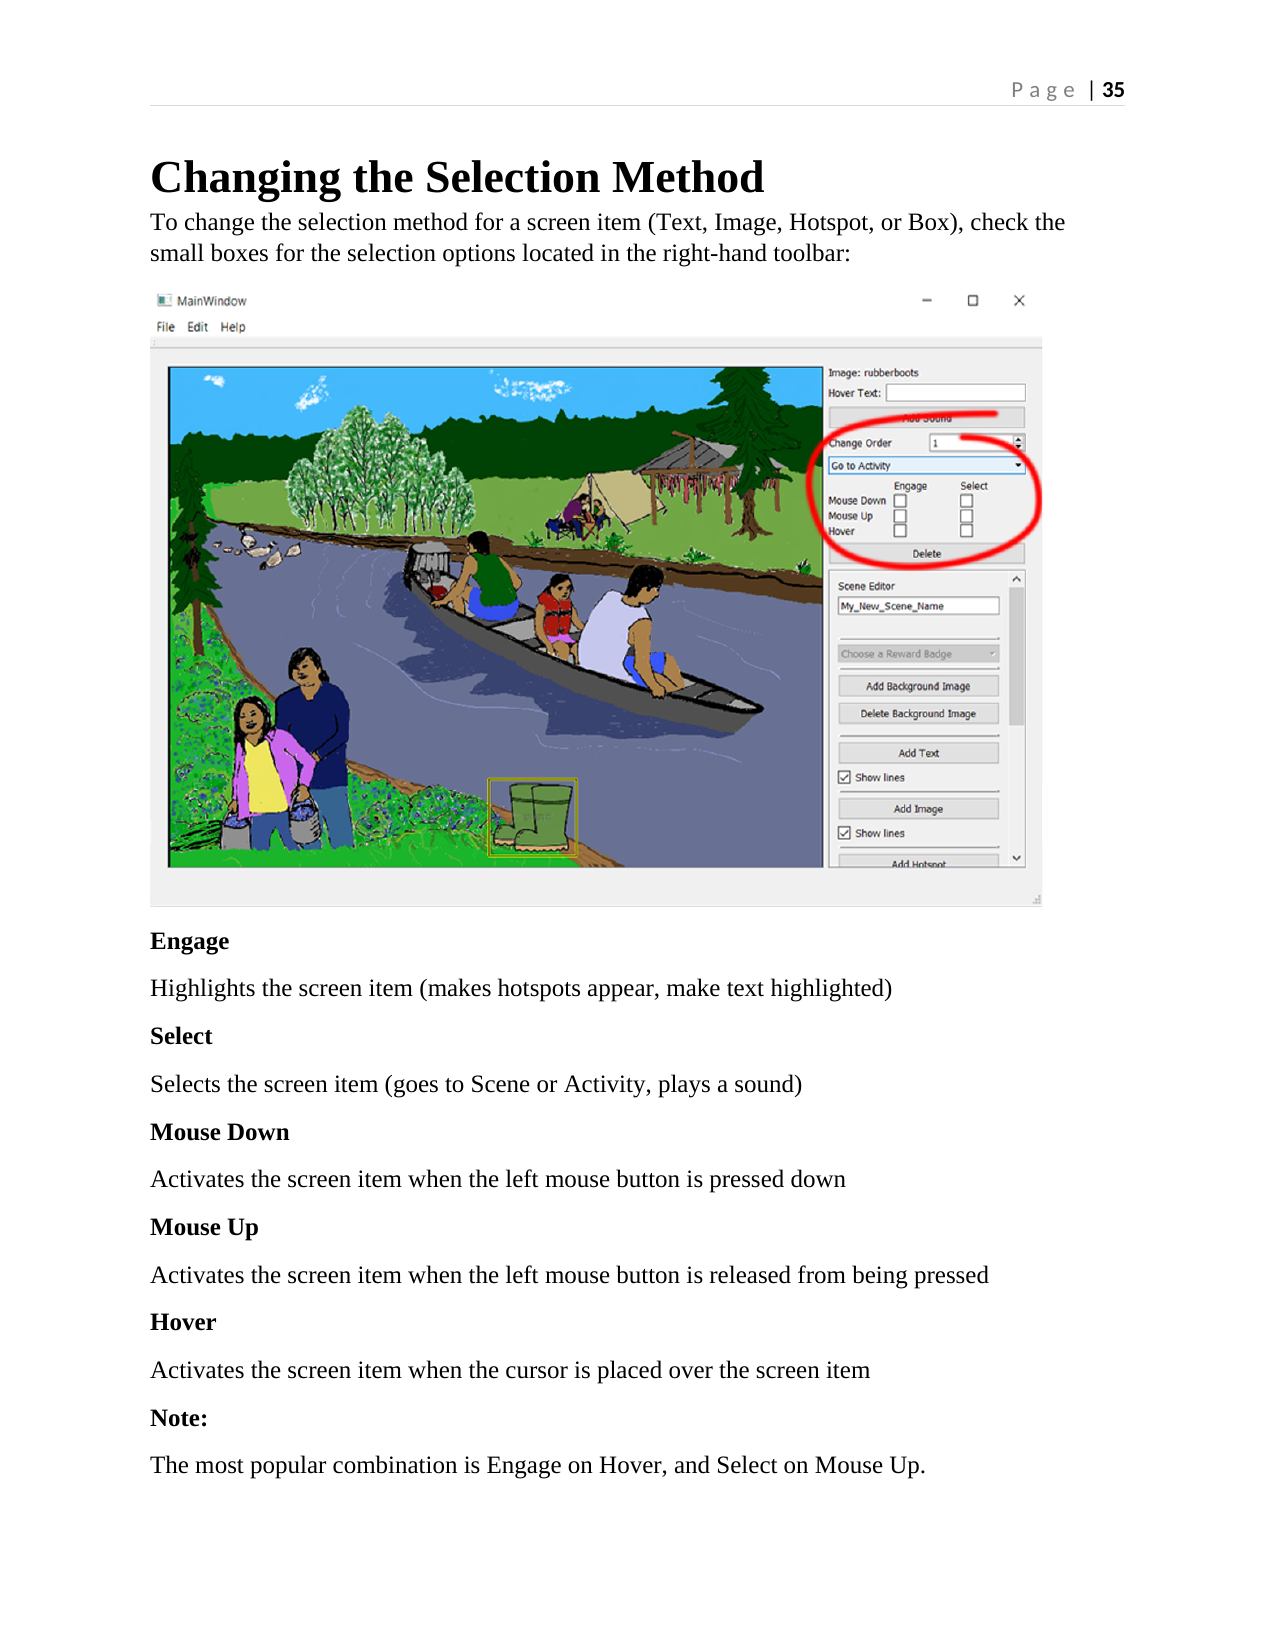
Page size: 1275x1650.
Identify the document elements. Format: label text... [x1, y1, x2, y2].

text The most popular combination is Engage on Hover, and Select on Mouse Up. [150, 1451, 1125, 1479]
picture [150, 285, 1043, 907]
text Mouse Down [150, 1117, 1125, 1145]
text Activates the screen item when the cursor is placed over the screen item [150, 1355, 1125, 1384]
text Activates the screen item when the left mouse button is released from being pressed [150, 1260, 1125, 1288]
text Engage [150, 926, 1125, 954]
text Mouse Up [150, 1212, 1125, 1241]
text Hover [150, 1307, 1125, 1336]
subtitle Changing the Selection Method [150, 150, 1125, 203]
text Note: [150, 1403, 1125, 1432]
text Activates the screen item when the left mouse button is pressed down [150, 1164, 1125, 1193]
text Selects the screen item (goes to Scene or Activity, plays a sound) [150, 1069, 1125, 1098]
text Highlights the screen item (makes hotspots appear, make text highlighted) [150, 973, 1125, 1002]
text Select [150, 1021, 1125, 1050]
text To change the selection method for a screen item (Text, Image, Hotspot, or Box), check the small boxes for the selection options located in the right-hand toolbar: [150, 207, 1125, 267]
